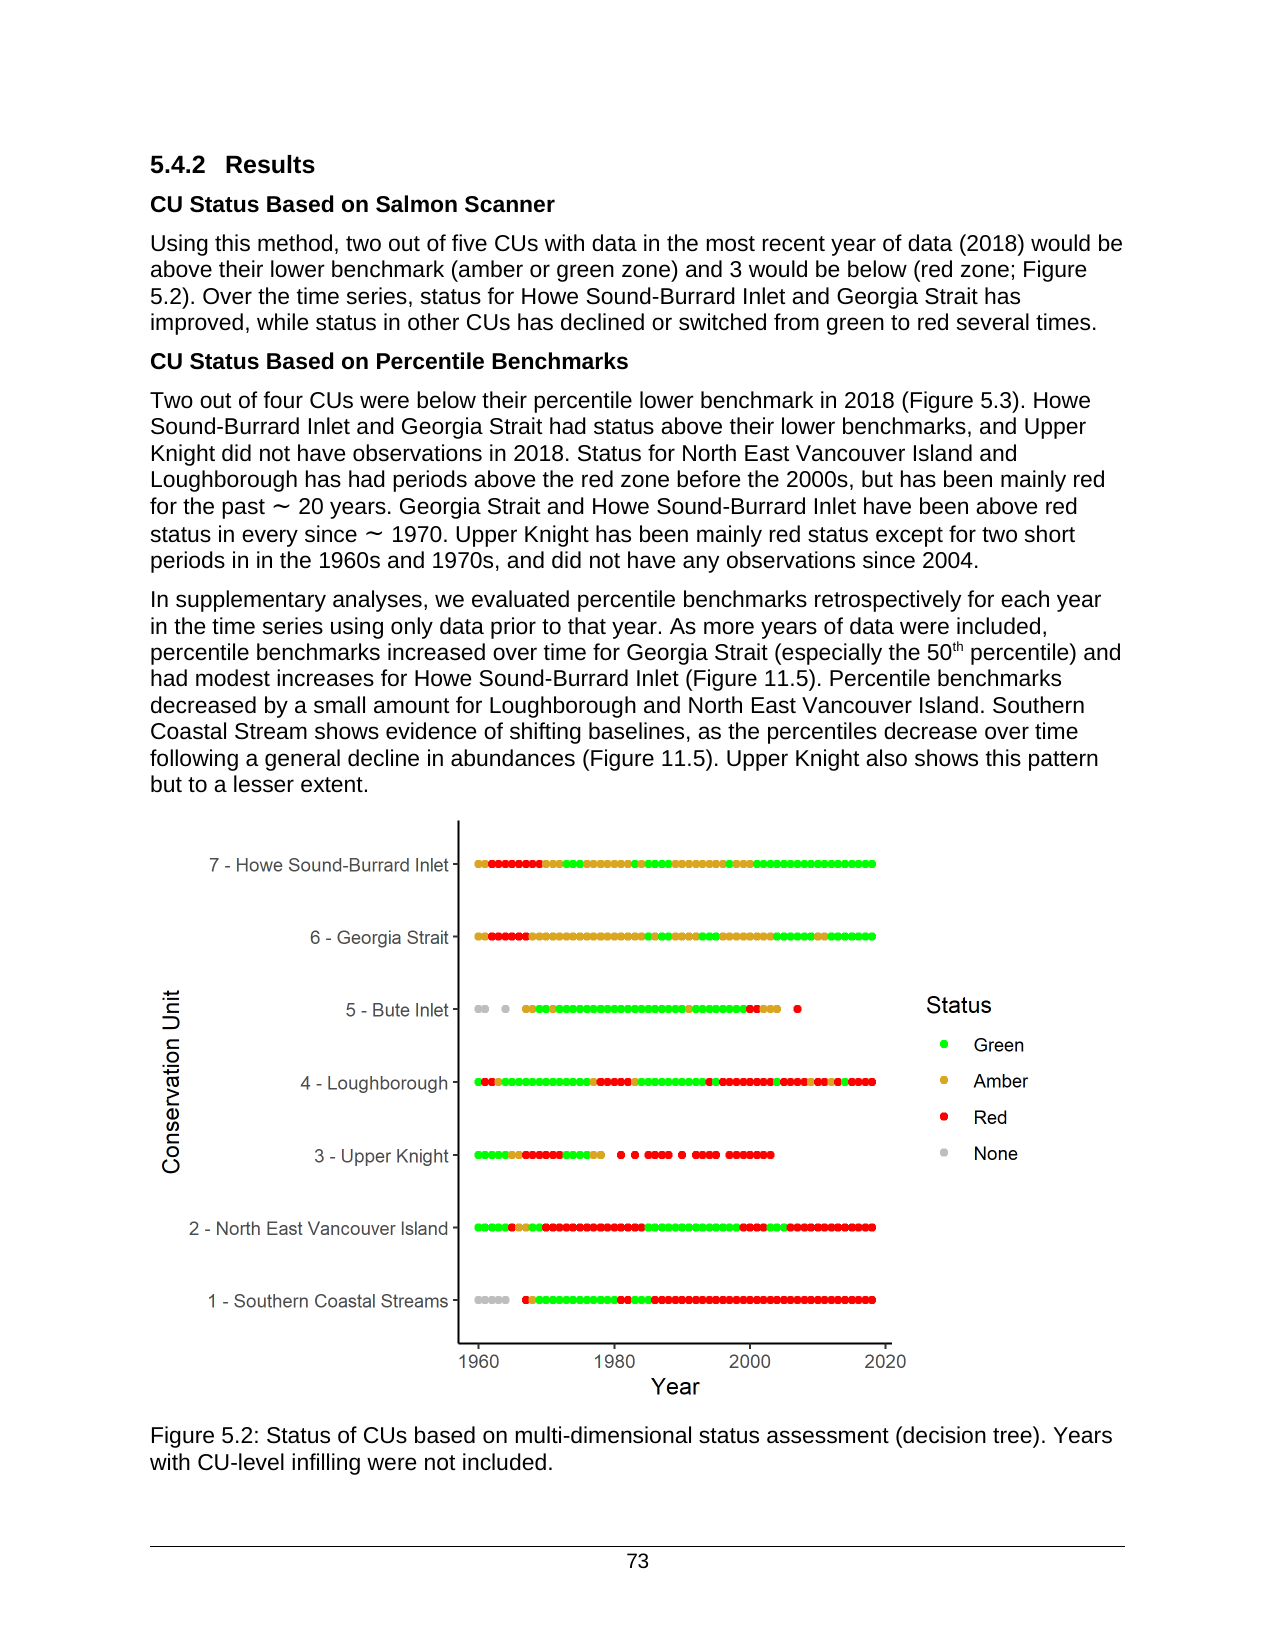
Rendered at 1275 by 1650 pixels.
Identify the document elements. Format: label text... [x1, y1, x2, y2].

subtitle 5.4.2 Results [150, 150, 1125, 179]
text Using this method, two out of five CUs with data in the most recent year of data (2018) would be above their lower benchmark (amber or green zone) and 3 would be below (red zone; Figure 5.2). Over the time series, status for Howe Sound-Burrard Inlet and Georgia Strait has improved, while status in other CUs has declined or switched from green to red several times. [150, 230, 1125, 336]
text CU Status Based on Salmon Scanner [150, 191, 1125, 218]
text CU Status Based on Percentile Benchmarks [150, 348, 1125, 374]
text Figure 5.2: Status of CUs based on multi-dimensional status assessment (decision tree). Years with CU-level infilling were not included. [150, 1422, 1125, 1475]
text In supplementary analyses, we evaluated percentile benchmarks retrospectively for each year in the time series using only data prior to that year. As more years of data were included, percentile benchmarks increased over time for Georgia Strait (especially the 50th percentile) and had modest increases for Howe Sound-Burrard Inlet (Figure 11.5). Percentile benchmarks decreased by a small amount for Loughborough and North East Vancouver Island. Southern Coastal Stream shows evidence of shifting baselines, as the percentiles decrease over time following a general decline in abundances (Figure 11.5). Upper Knight also shows this pattern but to a lesser extent. [150, 586, 1125, 797]
text Two out of four CUs were below their percentile lower benchmark in 2018 (Figure 5.3). Howe Sound-Burrard Inlet and Georgia Strait had status above their lower benchmarks, and Upper Knight did not have observations in 2018. Status for North East Vancouver Island and Loughborough has had periods above the red zone before the 2000s, but has been mainly red for the past 20 years. Georgia Strait and Howe Sound-Burrard Inlet have been above red status in every since 1970. Upper Knight has been mainly red status except for two short periods in in the 1960s and 1970s, and did not have any observations since 2004. [150, 387, 1125, 574]
picture [150, 809, 1050, 1410]
